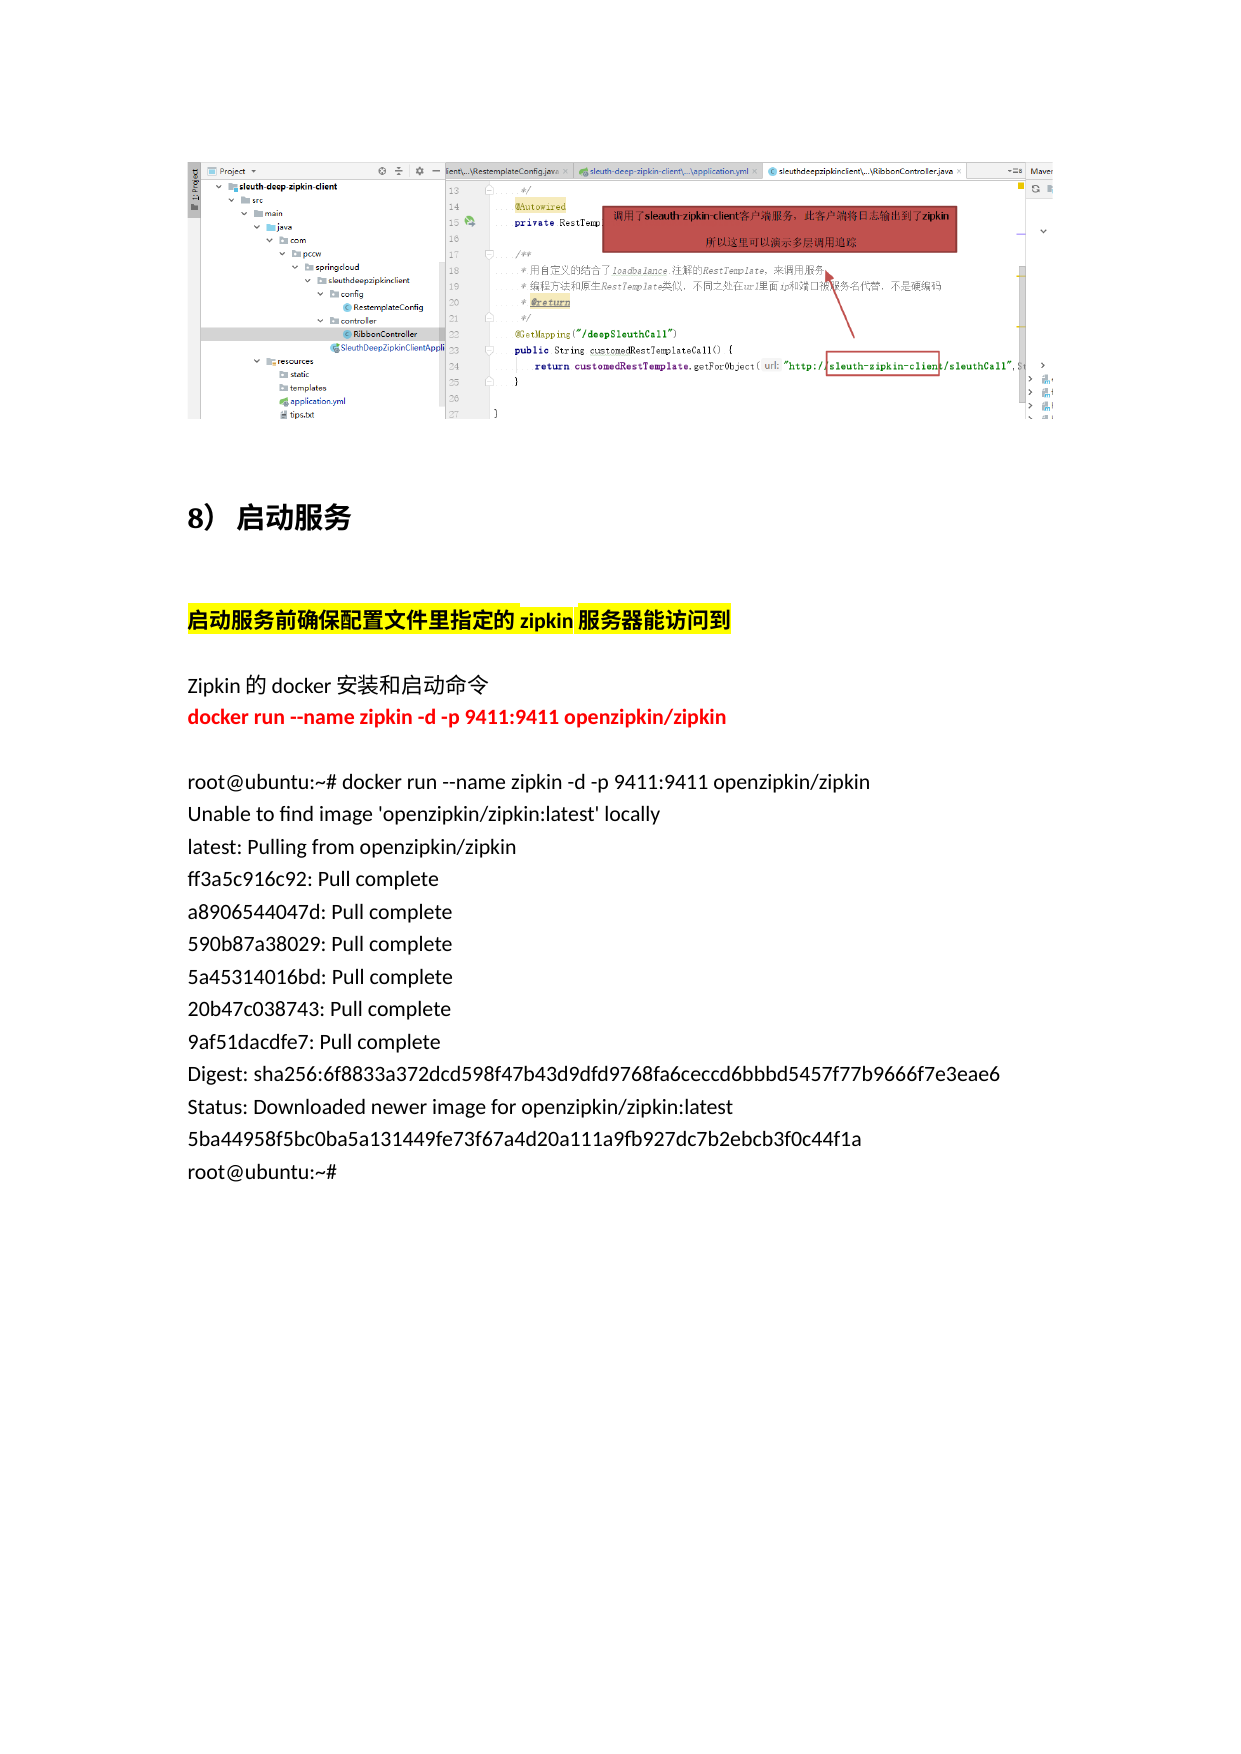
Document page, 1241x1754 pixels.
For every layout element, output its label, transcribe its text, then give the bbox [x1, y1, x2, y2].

text 启动服务前确保配置文件里指定的zipkin服务器能访问到 [187, 602, 1053, 635]
text docker run --name zipkin -d -p 9411:9411 openzipkin/zipkin root@ubuntu:~# docker run --name zipkin -d -p 9411:9411 openzipkin/zipkin Unable to find image 'openzipkin/zipkin:latest' locally latest: Pulling from openzipkin/zipkin ff3a5c916c92: Pull complete a8906544047d: Pull complete 590b87a38029: Pull complete 5a45314016bd: Pull complete 20b47c038743: Pull complete 9af51dacdfe7: Pull complete Digest: sha256:6f8833a372dcd598f47b43d9dfd9768fa6ceccd6bbbd5457f77b9666f7e3eae6 Status: Downloaded newer image for openzipkin/zipkin:latest 5ba44958f5bc0ba5a131449fe73f67a4d20a111a9fb927dc7b2ebcb3f0c44f1a root@ubuntu:~# [187, 700, 1053, 1187]
picture [187, 162, 1053, 419]
subtitle 启动服务 [187, 484, 1053, 549]
text Zipkin的docker安装和启动命令 [187, 667, 1053, 700]
